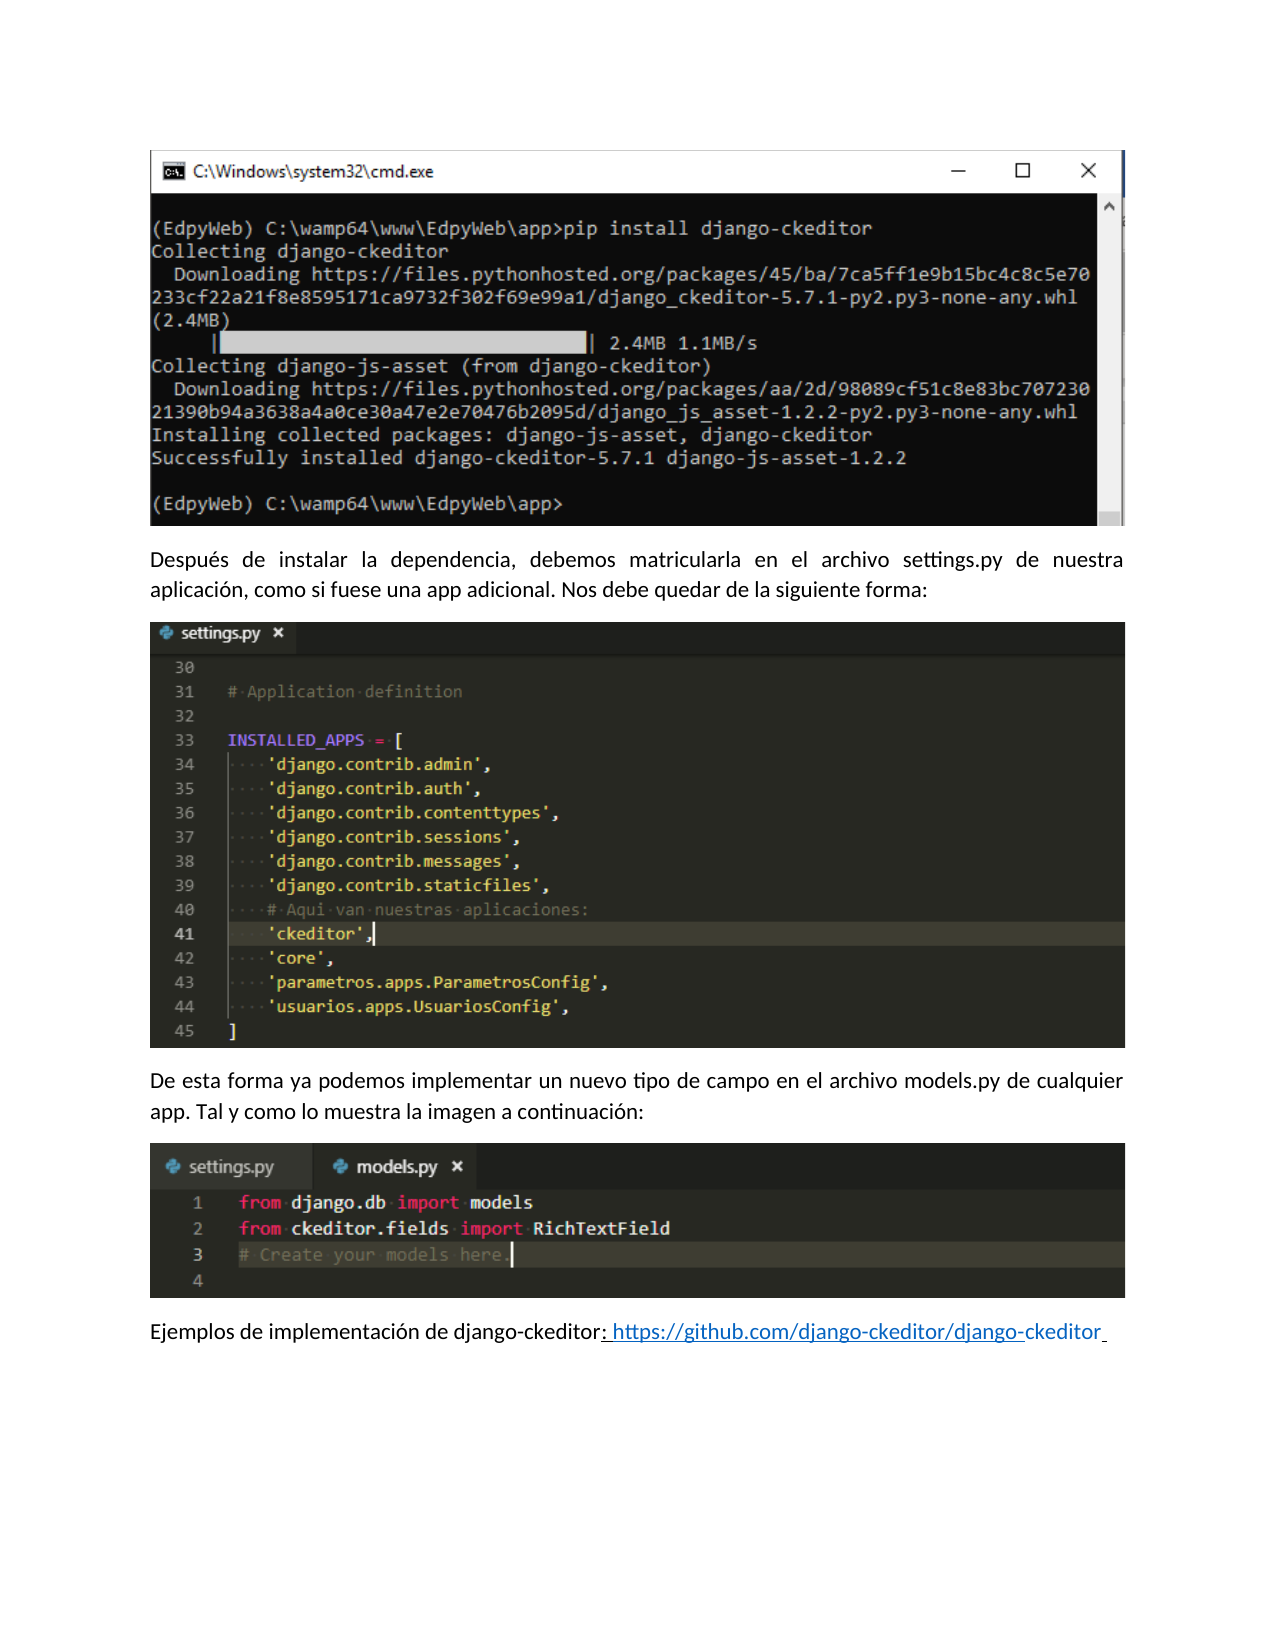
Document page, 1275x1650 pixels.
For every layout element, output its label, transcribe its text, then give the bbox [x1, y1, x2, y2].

text Ejemplos de implementación de django-ckeditor: https://github.com/django-ckeditor/django-ckeditor [150, 1317, 1125, 1345]
text Después de instalar la dependencia, debemos matricularla en el archivo settings.py de nuestra aplicación, como si fuese una app adicional. Nos debe quedar de la siguiente forma: [150, 545, 1125, 603]
picture [150, 150, 1125, 526]
picture [150, 1143, 1125, 1298]
text De esta forma ya podemos implementar un nuevo tipo de campo en el archivo models.py de cualquier app. Tal y como lo muestra la imagen a continuación: [150, 1067, 1125, 1125]
picture [150, 622, 1125, 1048]
